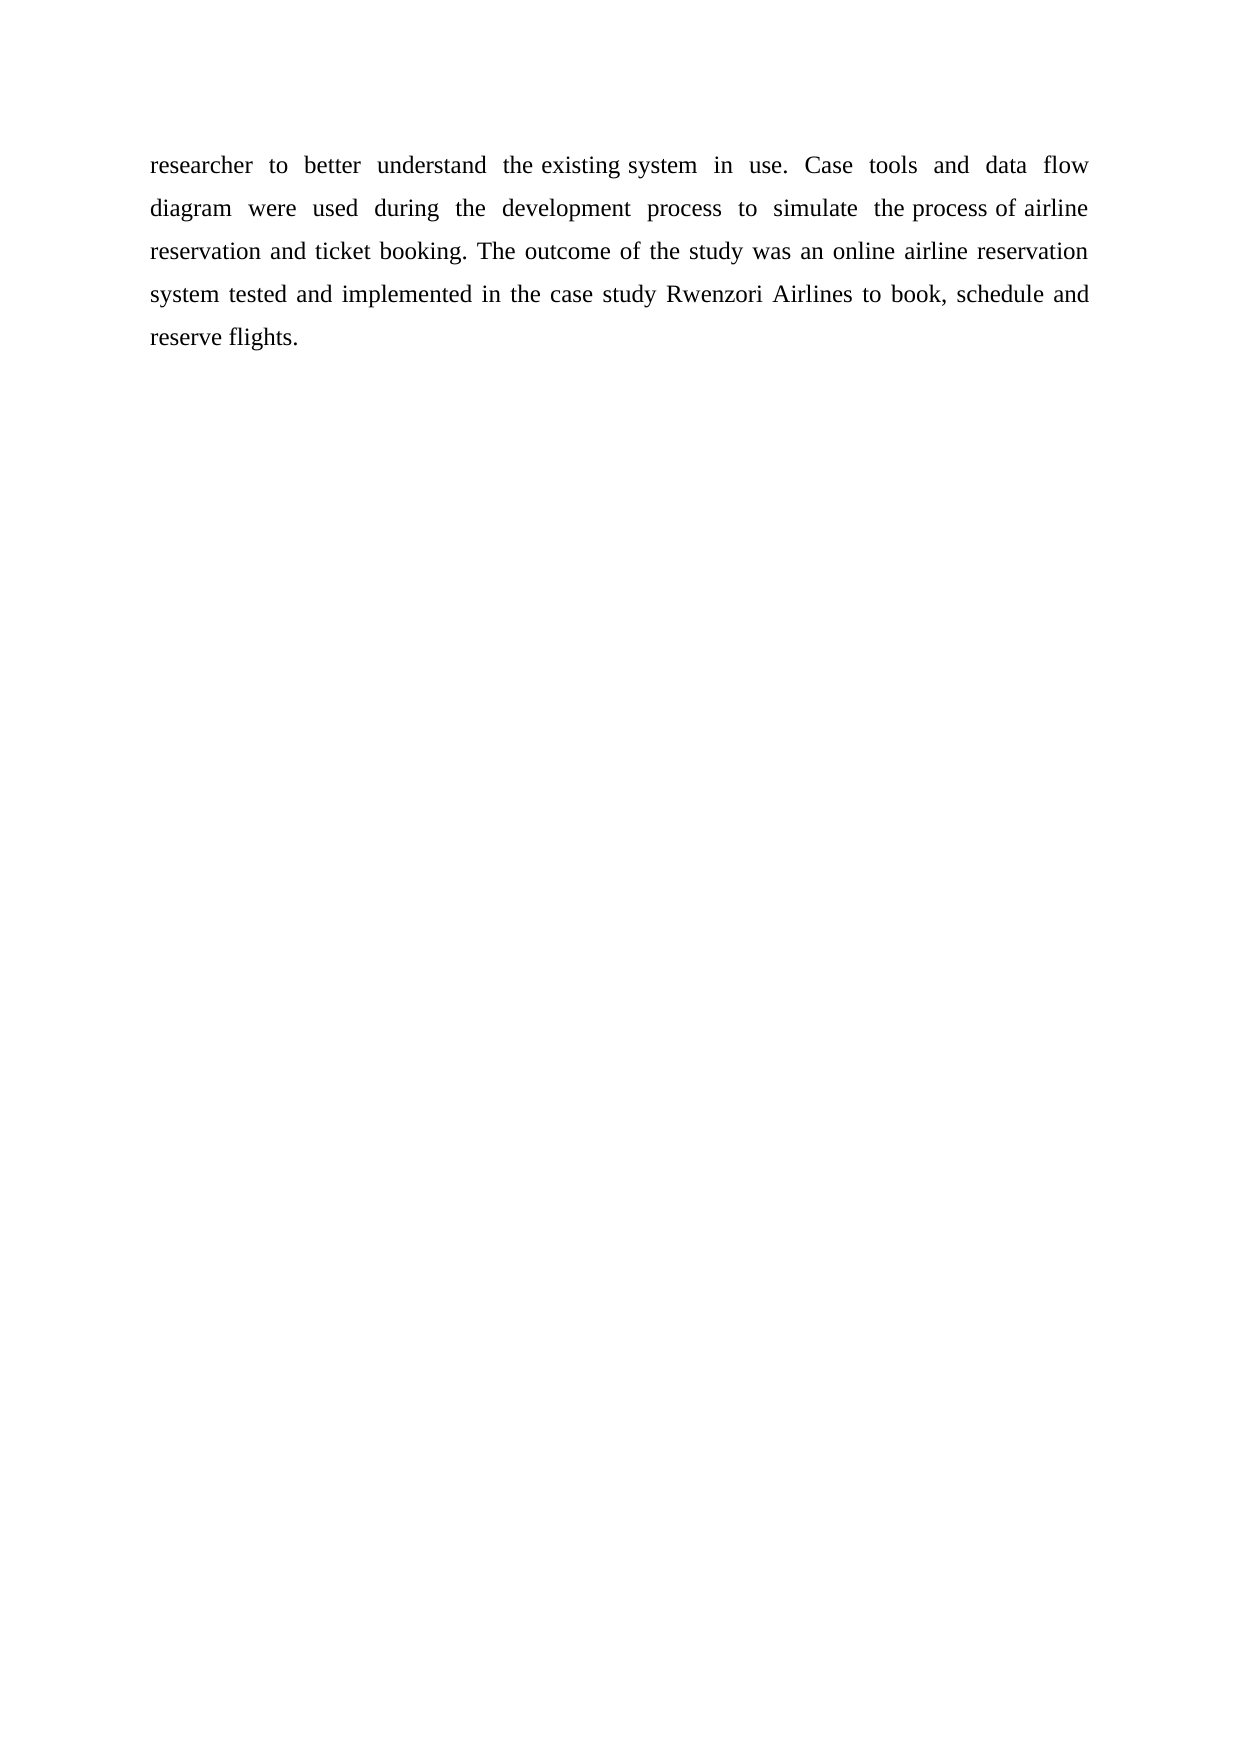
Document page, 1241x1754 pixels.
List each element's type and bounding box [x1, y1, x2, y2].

text [150, 150, 1090, 351]
